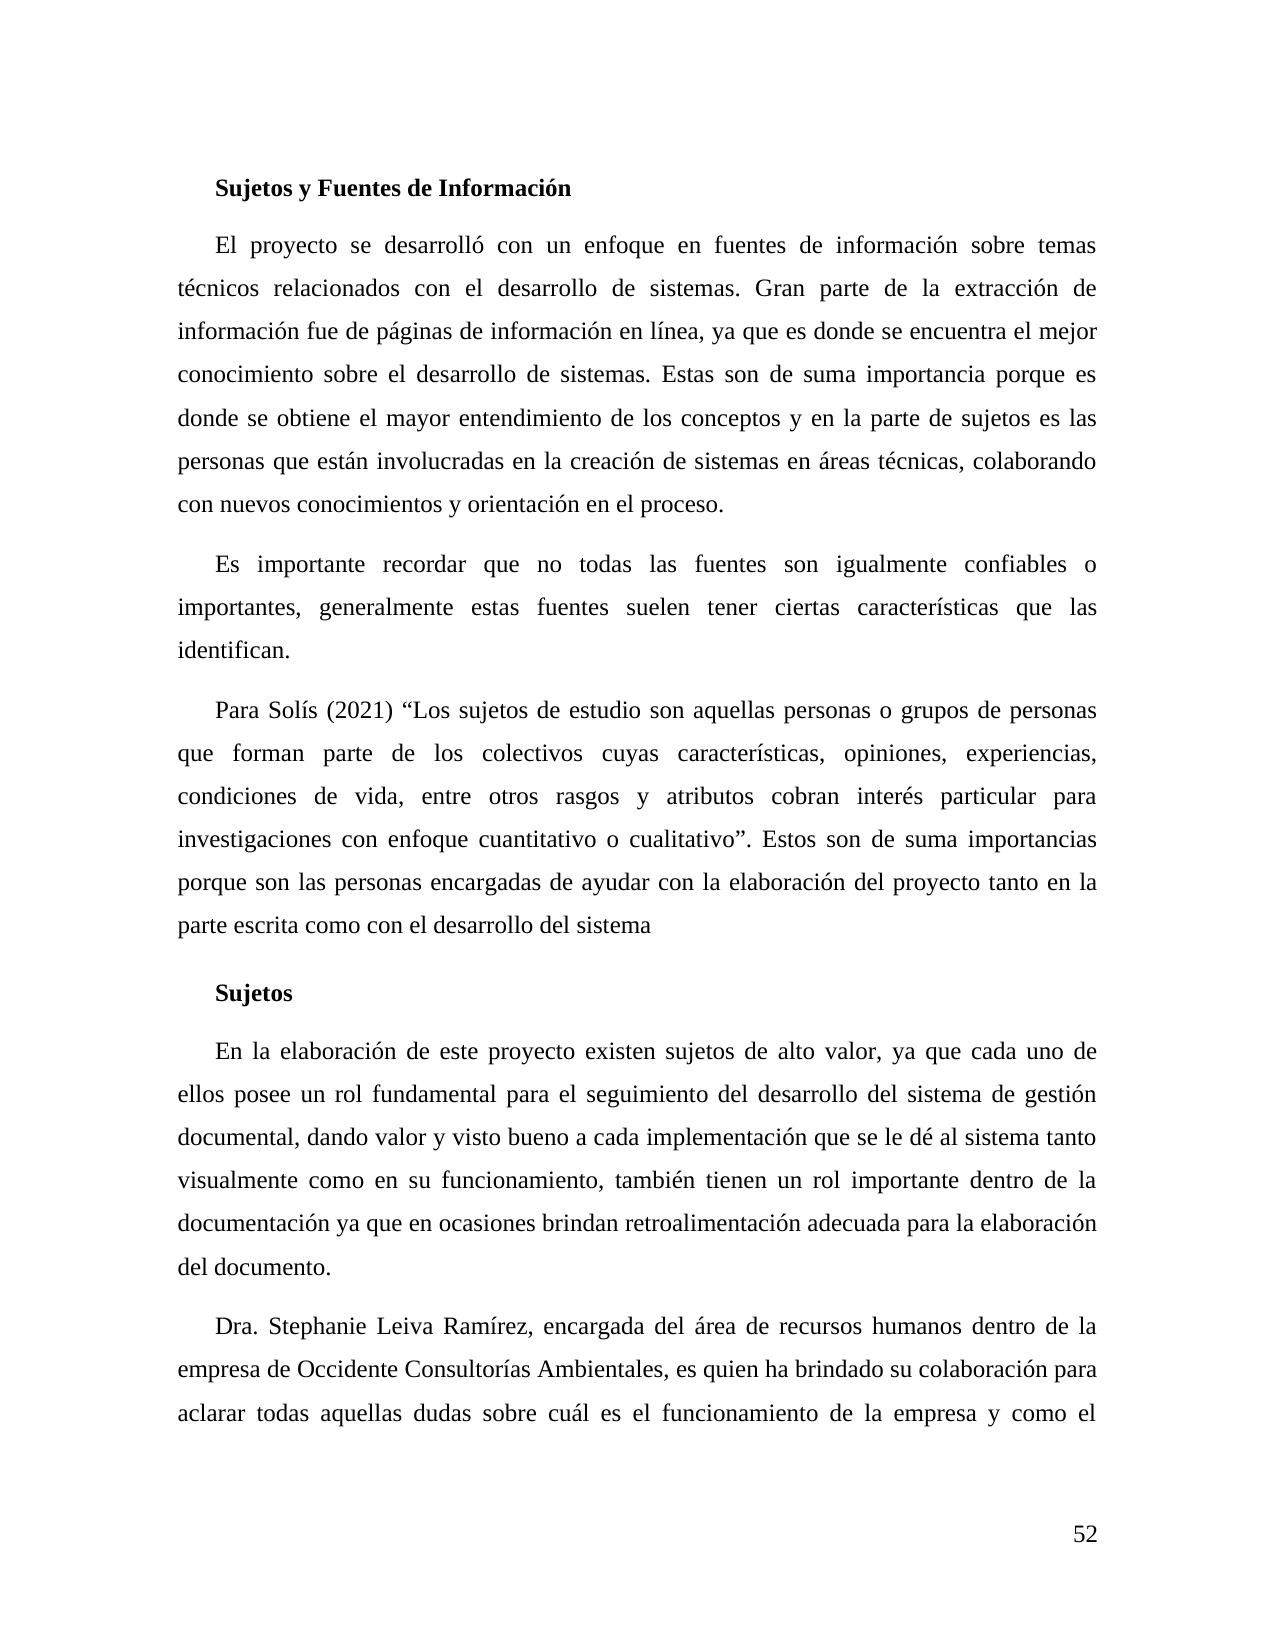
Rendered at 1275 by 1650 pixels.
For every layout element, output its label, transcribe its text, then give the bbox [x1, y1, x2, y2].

subtitle Sujetos y Fuentes de Información [215, 173, 1098, 201]
subtitle Sujetos [215, 978, 1098, 1007]
text Es importante recordar que no todas las fuentes son igualmente confiables o importantes, generalmente estas fuentes suelen tener ciertas características que las identifican. [177, 549, 1098, 664]
text El proyecto se desarrolló con un enfoque en fuentes de información sobre temas técnicos relacionados con el desarrollo de sistemas. Gran parte de la extracción de información fue de páginas de información en línea, ya que es donde se encuentra el mejor conocimiento sobre el desarrollo de sistemas. Estas son de suma importancia porque es donde se obtiene el mayor entendimiento de los conceptos y en la parte de sujetos es las personas que están involucradas en la creación de sistemas en áreas técnicas, colaborando con nuevos conocimientos y orientación en el proceso. [177, 230, 1098, 518]
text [177, 1311, 1098, 1426]
text Para Solís (2021) “Los sujetos de estudio son aquellas personas o grupos de personas que forman parte de los colectivos cuyas características, opiniones, experiencias, condiciones de vida, entre otros rasgos y atributos cobran interés particular para investigaciones con enfoque cuantitativo o cualitativo”. Estos son de suma importancias porque son las personas encargadas de ayudar con la elaboración del proyecto tanto en la parte escrita como con el desarrollo del sistema [177, 695, 1098, 939]
text En la elaboración de este proyecto existen sujetos de alto valor, ya que cada uno de ellos posee un rol fundamental para el seguimiento del desarrollo del sistema de gestión documental, dando valor y visto bueno a cada implementación que se le dé al sistema tanto visualmente como en su funcionamiento, también tienen un rol importante dentro de la documentación ya que en ocasiones brindan retroalimentación adecuada para la elaboración del documento. [177, 1036, 1098, 1280]
